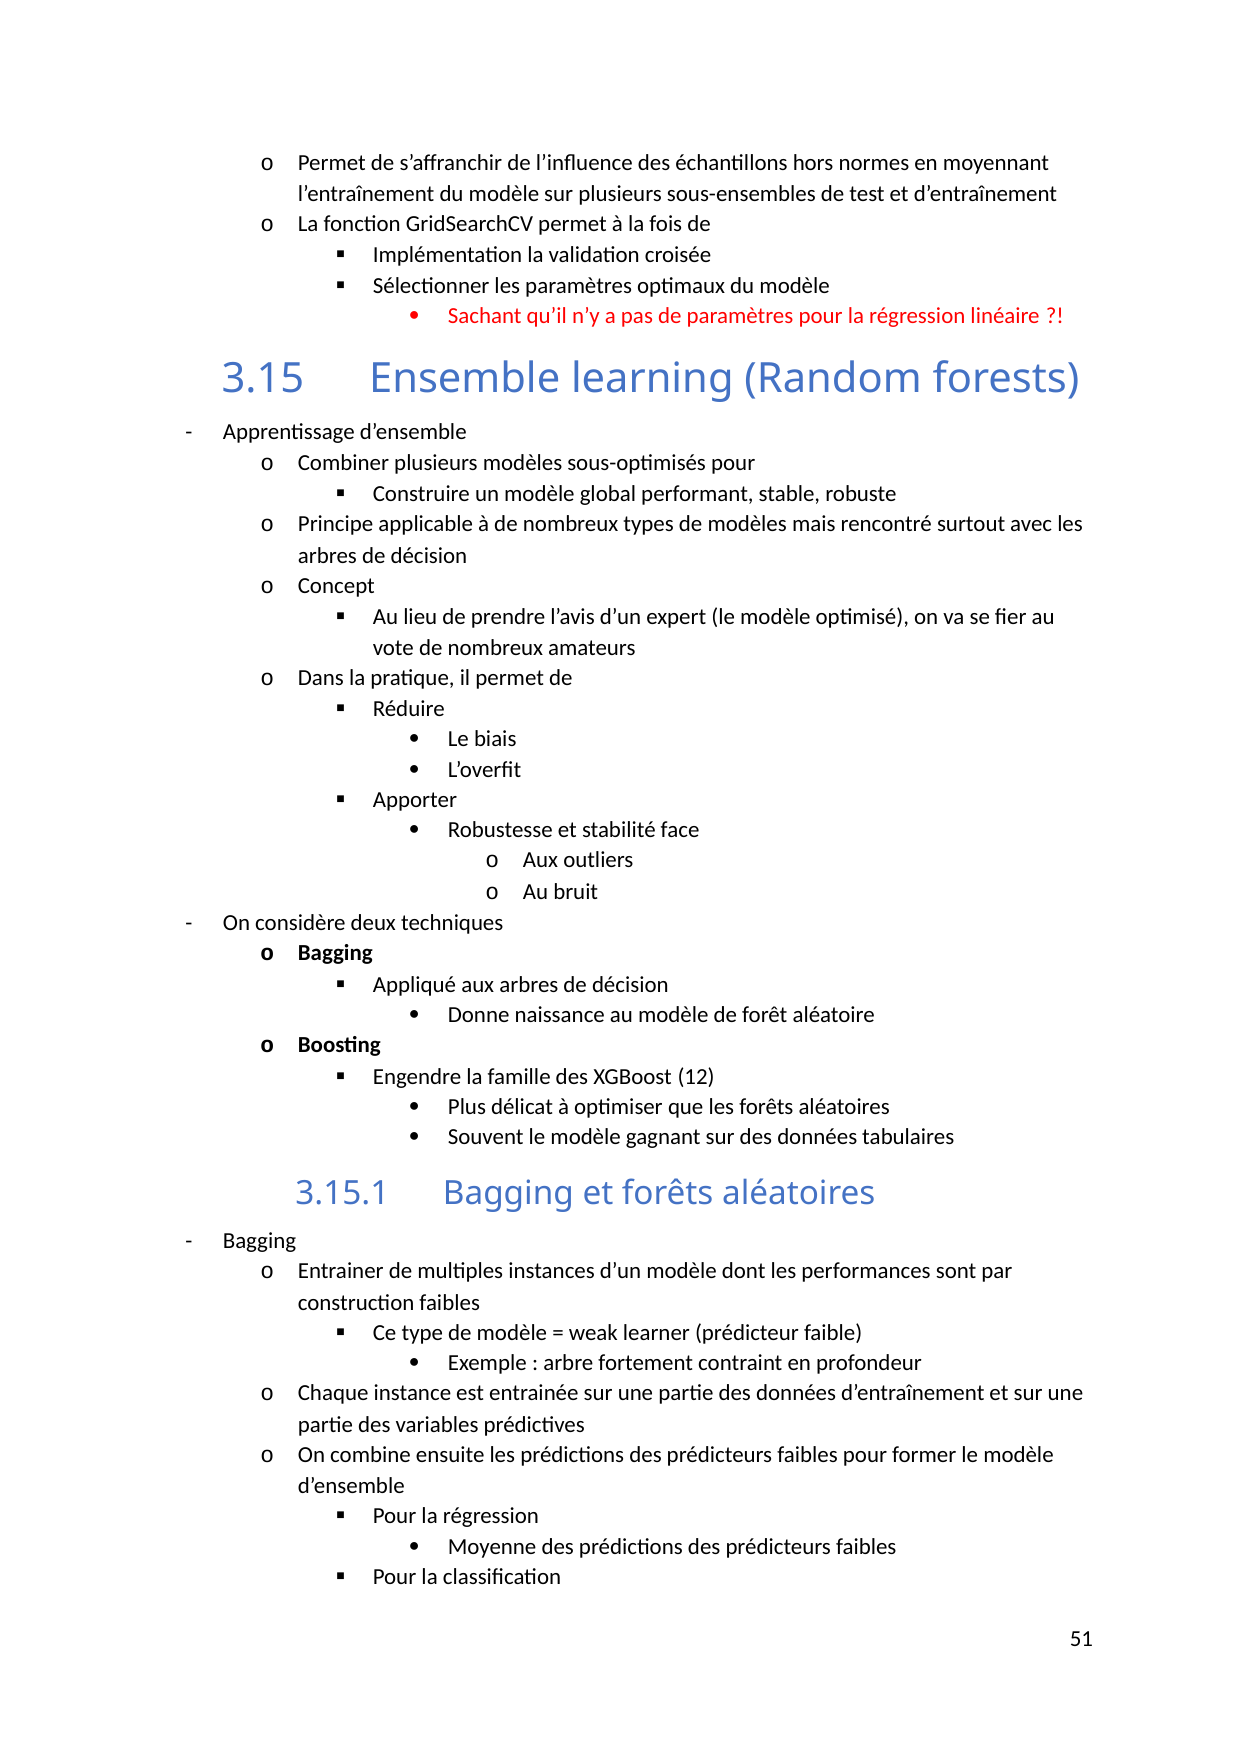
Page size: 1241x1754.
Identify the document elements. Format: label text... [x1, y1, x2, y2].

list Apporter [335, 785, 1093, 813]
list Permet de s’affranchir de l’influence des échantillons hors normes en moyennant l’entraînement du modèle sur plusieurs sous-ensembles de test et d’entraînement [260, 148, 1093, 207]
list Au lieu de prendre l’avis d’un expert (le modèle optimisé), on va se fier au vote de nombreux amateurs [335, 602, 1093, 661]
list Bagging [185, 1226, 1093, 1254]
list Concept [260, 571, 1093, 600]
list Souvent le modèle gagnant sur des données tabulaires [410, 1122, 1093, 1150]
list Dans la pratique, il permet de [260, 663, 1093, 692]
list La fonction GridSearchCV permet à la fois de [260, 209, 1093, 238]
list On combine ensuite les prédictions des prédicteurs faibles pour former le modèle d’ensemble [260, 1440, 1093, 1499]
list Principe applicable à de nombreux types de modèles mais rencontré surtout avec les arbres de décision [260, 509, 1093, 569]
list Chaque instance est entrainée sur une partie des données d’entraînement et sur une partie des variables prédictives [260, 1378, 1093, 1438]
list Ce type de modèle = weak learner (prédicteur faible) [335, 1318, 1093, 1346]
list Réduire [335, 694, 1093, 722]
list Au bruit [485, 877, 1093, 906]
list L’overfit [410, 755, 1093, 783]
list On considère deux techniques [185, 908, 1093, 936]
list Plus délicat à optimiser que les forêts aléatoires [410, 1092, 1093, 1120]
subtitle Bagging et forêts aléatoires [295, 1169, 1093, 1214]
list Aux outliers [485, 845, 1093, 874]
list Donne naissance au modèle de forêt aléatoire [410, 1000, 1093, 1028]
list Sachant qu’il n’y a pas de paramètres pour la régression linéaire ?! [410, 301, 1093, 329]
list Le biais [410, 724, 1093, 752]
subtitle Ensemble learning (Random forests) [221, 348, 1093, 405]
list Bagging [260, 938, 1093, 968]
list Construire un modèle global performant, stable, robuste [335, 479, 1093, 507]
list Pour la régression [335, 1502, 1093, 1530]
list Robustesse et stabilité face [410, 815, 1093, 843]
list Entrainer de multiples instances d’un modèle dont les performances sont par construction faibles [260, 1257, 1093, 1316]
list Implémentation la validation croisée [335, 241, 1093, 269]
list Combiner plusieurs modèles sous-optimisés pour [260, 448, 1093, 477]
list Boosting [260, 1030, 1093, 1059]
list Moyenne des prédictions des prédicteurs faibles [410, 1532, 1093, 1560]
list Apprentissage d’ensemble [185, 417, 1093, 446]
list Appliqué aux arbres de décision [335, 970, 1093, 998]
list Exemple : arbre fortement contraint en profondeur [410, 1348, 1093, 1376]
list Pour la classification [335, 1562, 1093, 1590]
list Sélectionner les paramètres optimaux du modèle [335, 271, 1093, 299]
list Engendre la famille des XGBoost [335, 1062, 1093, 1090]
